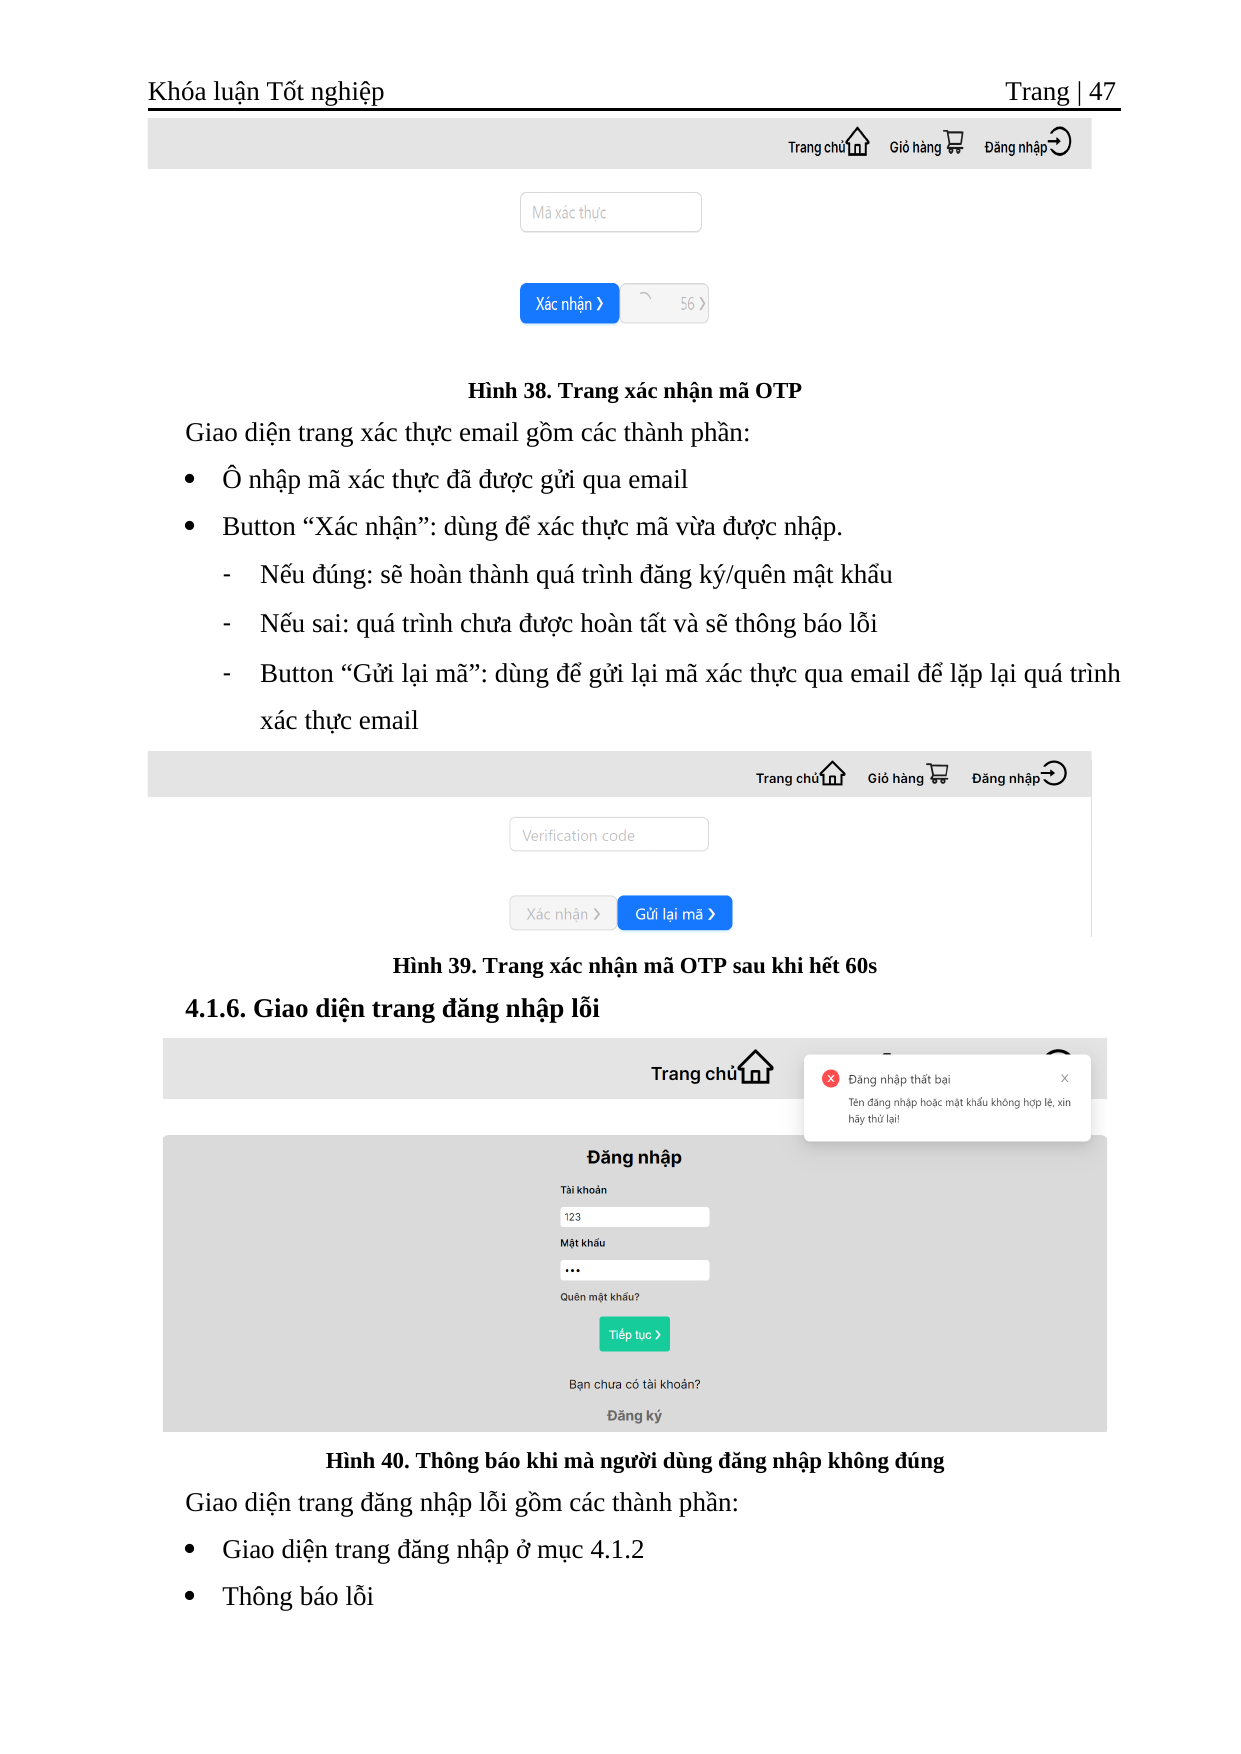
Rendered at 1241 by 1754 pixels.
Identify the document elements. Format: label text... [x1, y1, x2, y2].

list Button “Gửi lại mã”: dùng để gửi lại mã xác thực qua email để lặp lại quá trình xác thực email [223, 656, 1122, 736]
text Hình 40. Thông báo khi mà người dùng đăng nhập không đúng [148, 1447, 1122, 1473]
text Hình 39. Trang xác nhận mã OTP sau khi hết 60s [148, 952, 1122, 978]
list Giao diện trang đăng nhập lỗi [185, 992, 1122, 1023]
text Hình 38. Trang xác nhận mã OTP [148, 377, 1122, 403]
list Nếu sai: quá trình chưa được hoàn tất và sẽ thông báo lỗi [223, 606, 1122, 639]
text Giao diện trang đăng nhập lỗi gồm các thành phần: [185, 1486, 1122, 1517]
list Ô nhập mã xác thực đã được gửi qua email [185, 463, 1122, 494]
list Button “Xác nhận”: dùng để xác thực mã vừa được nhập. [185, 510, 1122, 541]
picture [162, 1038, 1108, 1432]
list Giao diện trang đăng nhập ở mục 4.1.2 [185, 1533, 1122, 1564]
picture [147, 751, 1092, 937]
text Giao diện trang xác thực email gồm các thành phần: [185, 417, 1122, 448]
picture [147, 118, 1092, 362]
list Nếu đúng: sẽ hoàn thành quá trình đăng ký/quên mật khẩu [223, 557, 1122, 590]
list Thông báo lỗi [185, 1580, 1122, 1611]
